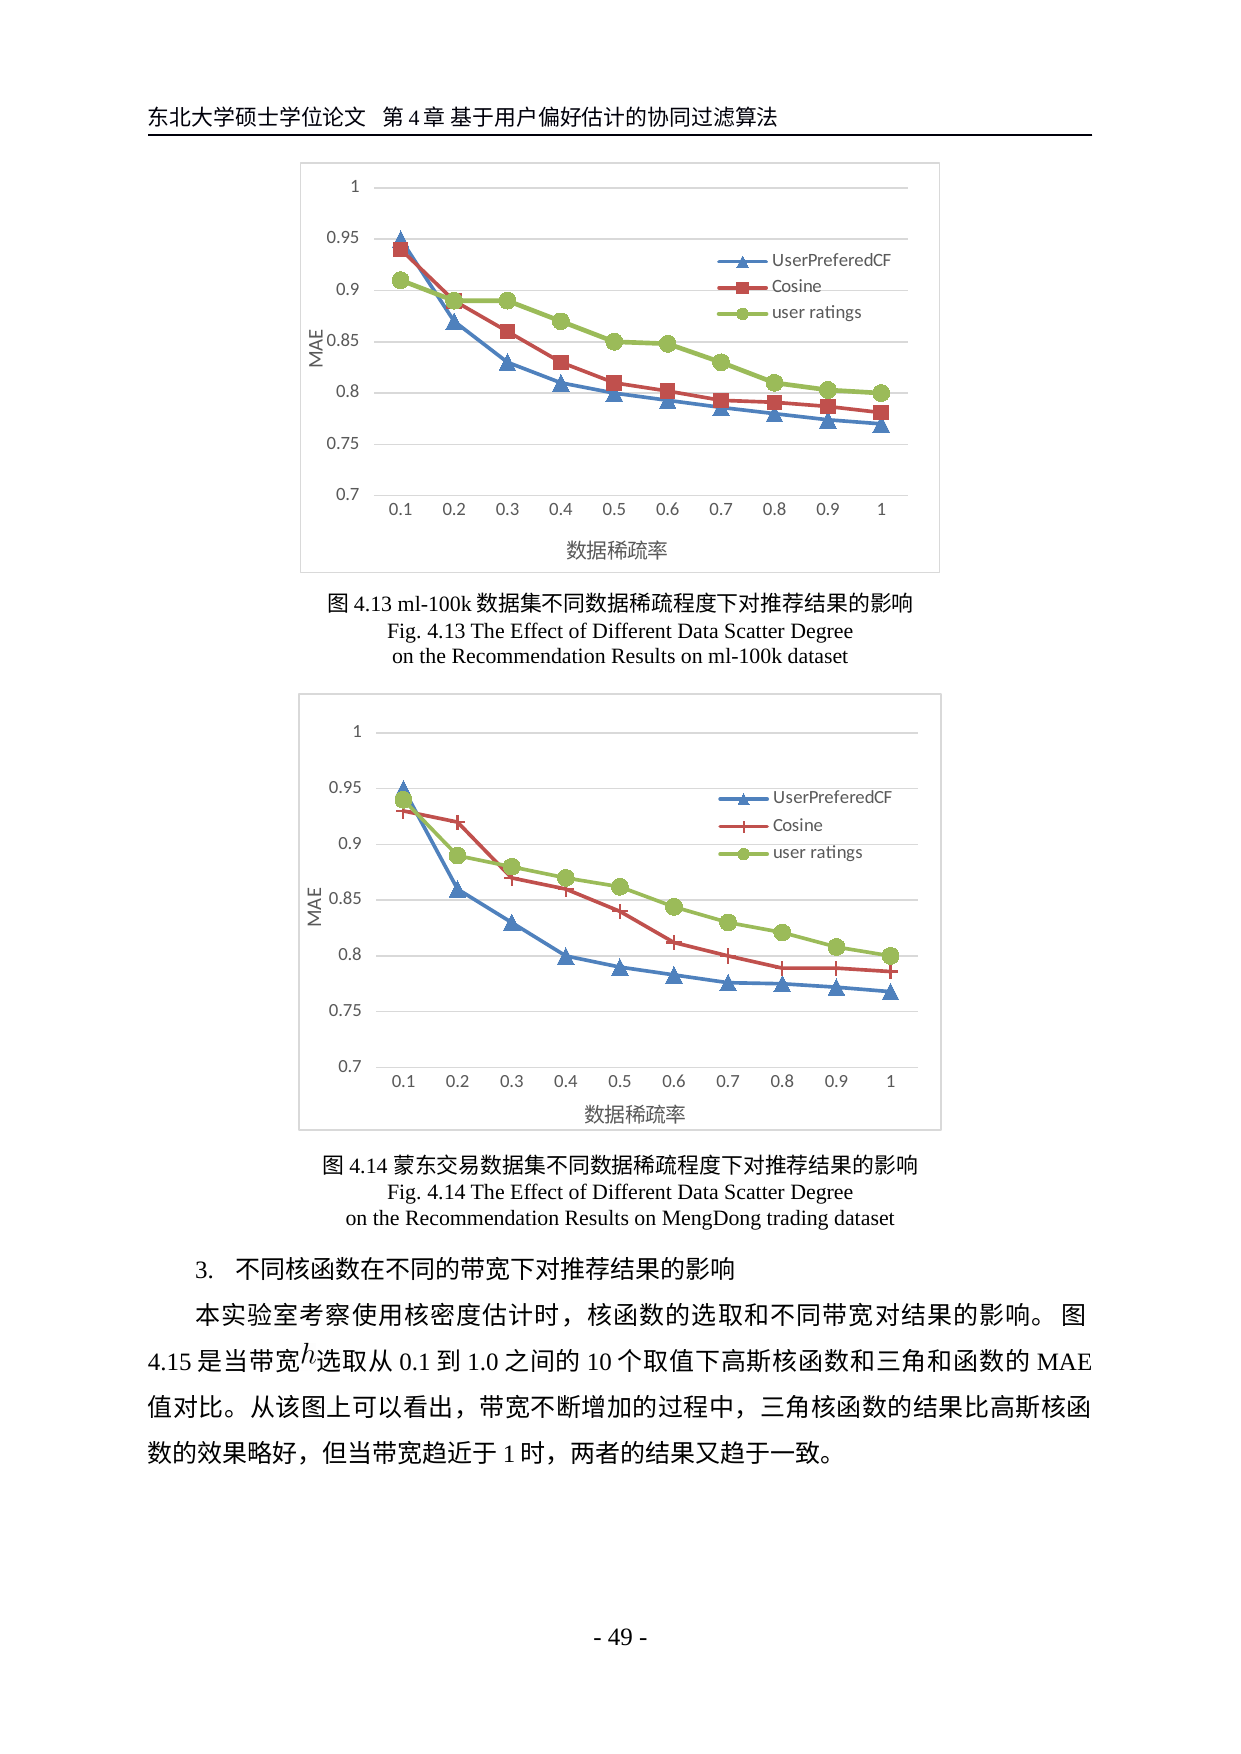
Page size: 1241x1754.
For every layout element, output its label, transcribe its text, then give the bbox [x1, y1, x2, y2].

text on the Recommendation Results on ml-100k dataset [148, 643, 1092, 668]
list 不同核函数在不同的带宽下对推荐结果的影响 [148, 1242, 1092, 1288]
text on the Recommendation Results on MengDong trading dataset [148, 1204, 1092, 1230]
